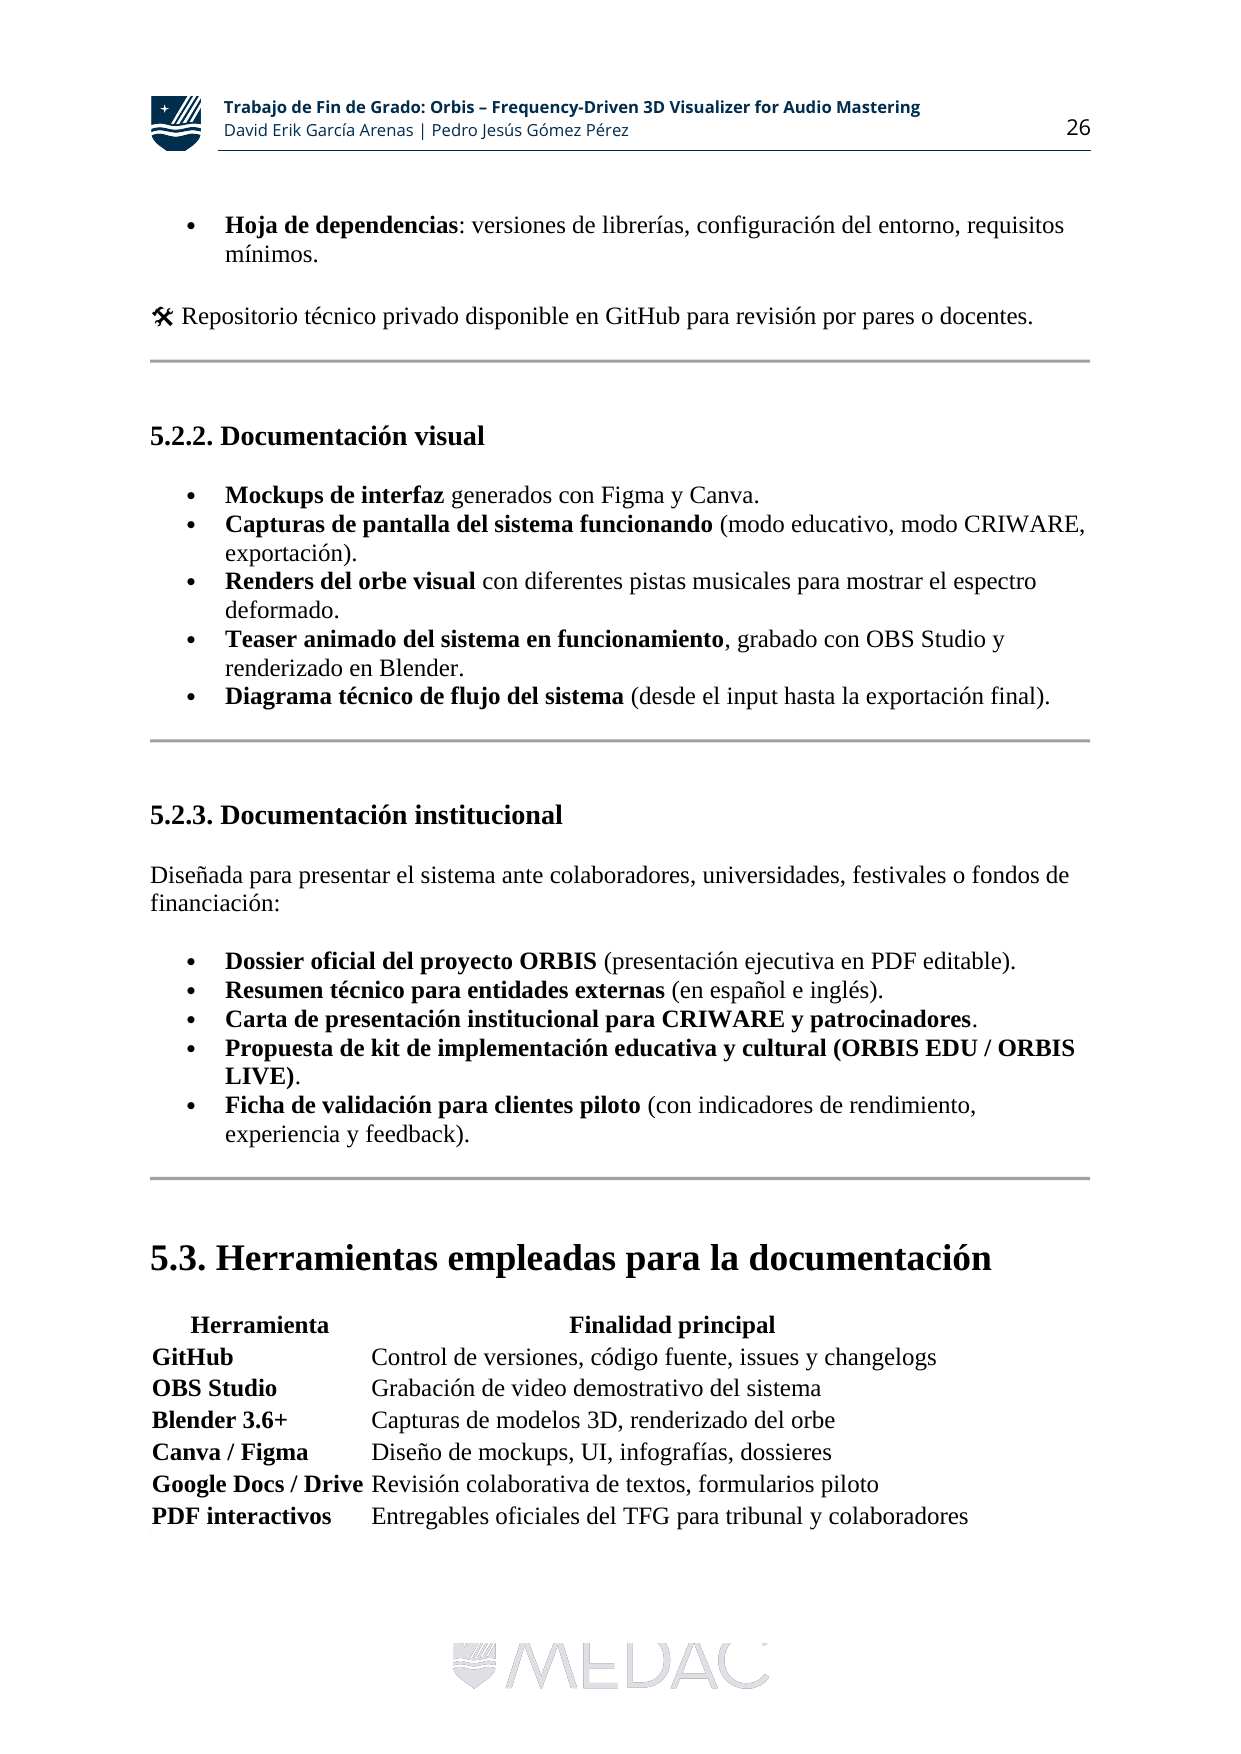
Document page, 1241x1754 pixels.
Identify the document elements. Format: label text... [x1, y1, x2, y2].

table_cell Blender 3.6+ [150, 1404, 369, 1436]
list Carta de presentación institucional para CRIWARE y patrocinadores. [187, 1004, 1090, 1033]
list Renders del orbe visual con diferentes pistas musicales para mostrar el espectro deformado. [187, 566, 1090, 624]
table_header Herramienta [150, 1308, 369, 1340]
text 5.2.2. Documentación visual [150, 418, 1090, 451]
text 5.2.3. Documentación institucional [150, 798, 1090, 831]
list Hoja de dependencias: versiones de librerías, configuración del entorno, requisitos mínimos. [187, 211, 1090, 268]
table_cell PDF interactivos [150, 1499, 369, 1531]
table_cell Entregables oficiales del TFG para tribunal y colaboradores [370, 1499, 975, 1531]
table_cell Diseño de mockups, UI, infografías, dossieres [370, 1436, 975, 1467]
table_cell Grabación de video demostrativo del sistema [370, 1372, 975, 1404]
list Capturas de pantalla del sistema funcionando (modo educativo, modo CRIWARE, exportación). [187, 509, 1090, 566]
table_cell Revisión colaborativa de textos, formularios piloto [370, 1468, 975, 1499]
table_cell Control de versiones, código fuente, issues y changelogs [370, 1340, 975, 1372]
table_cell Canva / Figma [150, 1436, 369, 1467]
text 5.3. Herramientas empleadas para la documentación [150, 1236, 1090, 1279]
list Diagrama técnico de flujo del sistema (desde el input hasta la exportación final). [187, 681, 1090, 710]
list Propuesta de kit de implementación educativa y cultural (ORBIS EDU / ORBIS LIVE). [187, 1033, 1090, 1090]
text Diseñada para presentar el sistema ante colaboradores, universidades, festivales o fondos de financiación: [150, 860, 1090, 917]
picture [138, 79, 209, 173]
table_cell Capturas de modelos 3D, renderizado del orbe [370, 1404, 975, 1436]
list Ficha de validación para clientes piloto (con indicadores de rendimiento, experiencia y feedback). [187, 1090, 1090, 1148]
list Teaser animado del sistema en funcionamiento, grabado con OBS Studio y renderizado en Blender. [187, 624, 1090, 681]
picture [428, 1643, 794, 1699]
table_cell OBS Studio [150, 1372, 369, 1404]
list Resumen técnico para entidades externas (en español e inglés). [187, 975, 1090, 1004]
table_header Finalidad principal [370, 1308, 975, 1340]
list Dossier oficial del proyecto ORBIS (presentación ejecutiva en PDF editable). [187, 946, 1090, 975]
list Mockups de interfaz generados con Figma y Canva. [187, 480, 1090, 509]
table_cell Google Docs / Drive [150, 1468, 369, 1499]
table_cell GitHub [150, 1340, 369, 1372]
text 🛠 Repositorio técnico privado disponible en GitHub para revisión por pares o docentes. [150, 297, 1090, 330]
